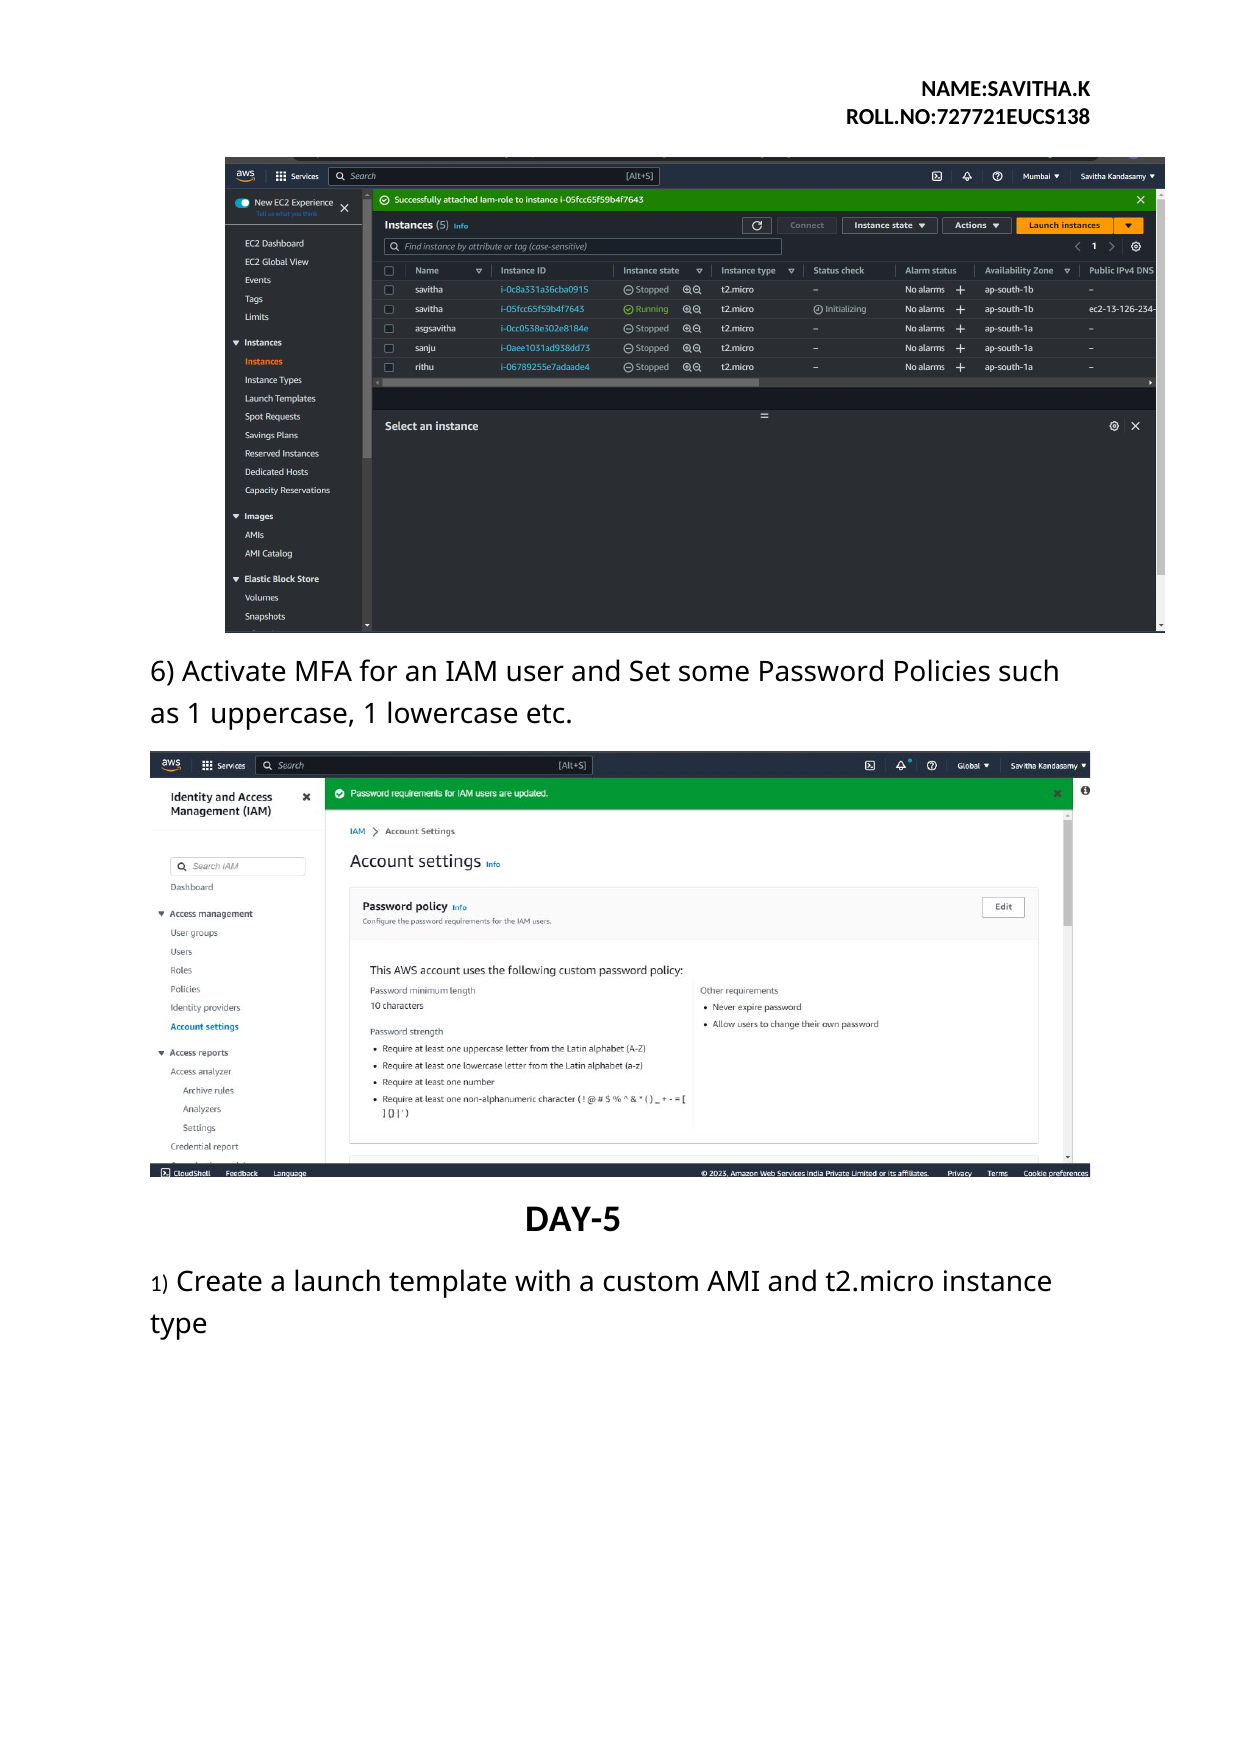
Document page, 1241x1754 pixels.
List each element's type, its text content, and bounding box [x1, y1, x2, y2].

text DAY-5 [150, 1195, 1090, 1241]
picture [225, 157, 1165, 633]
picture [150, 751, 1091, 1177]
text 1) Create a launch template with a custom AMI and t2.micro instance type [150, 1262, 1090, 1341]
text 6) Activate MFA for an IAM user and Set some Password Policies such as 1 uppercase, 1 lowercase etc. [150, 652, 1090, 731]
